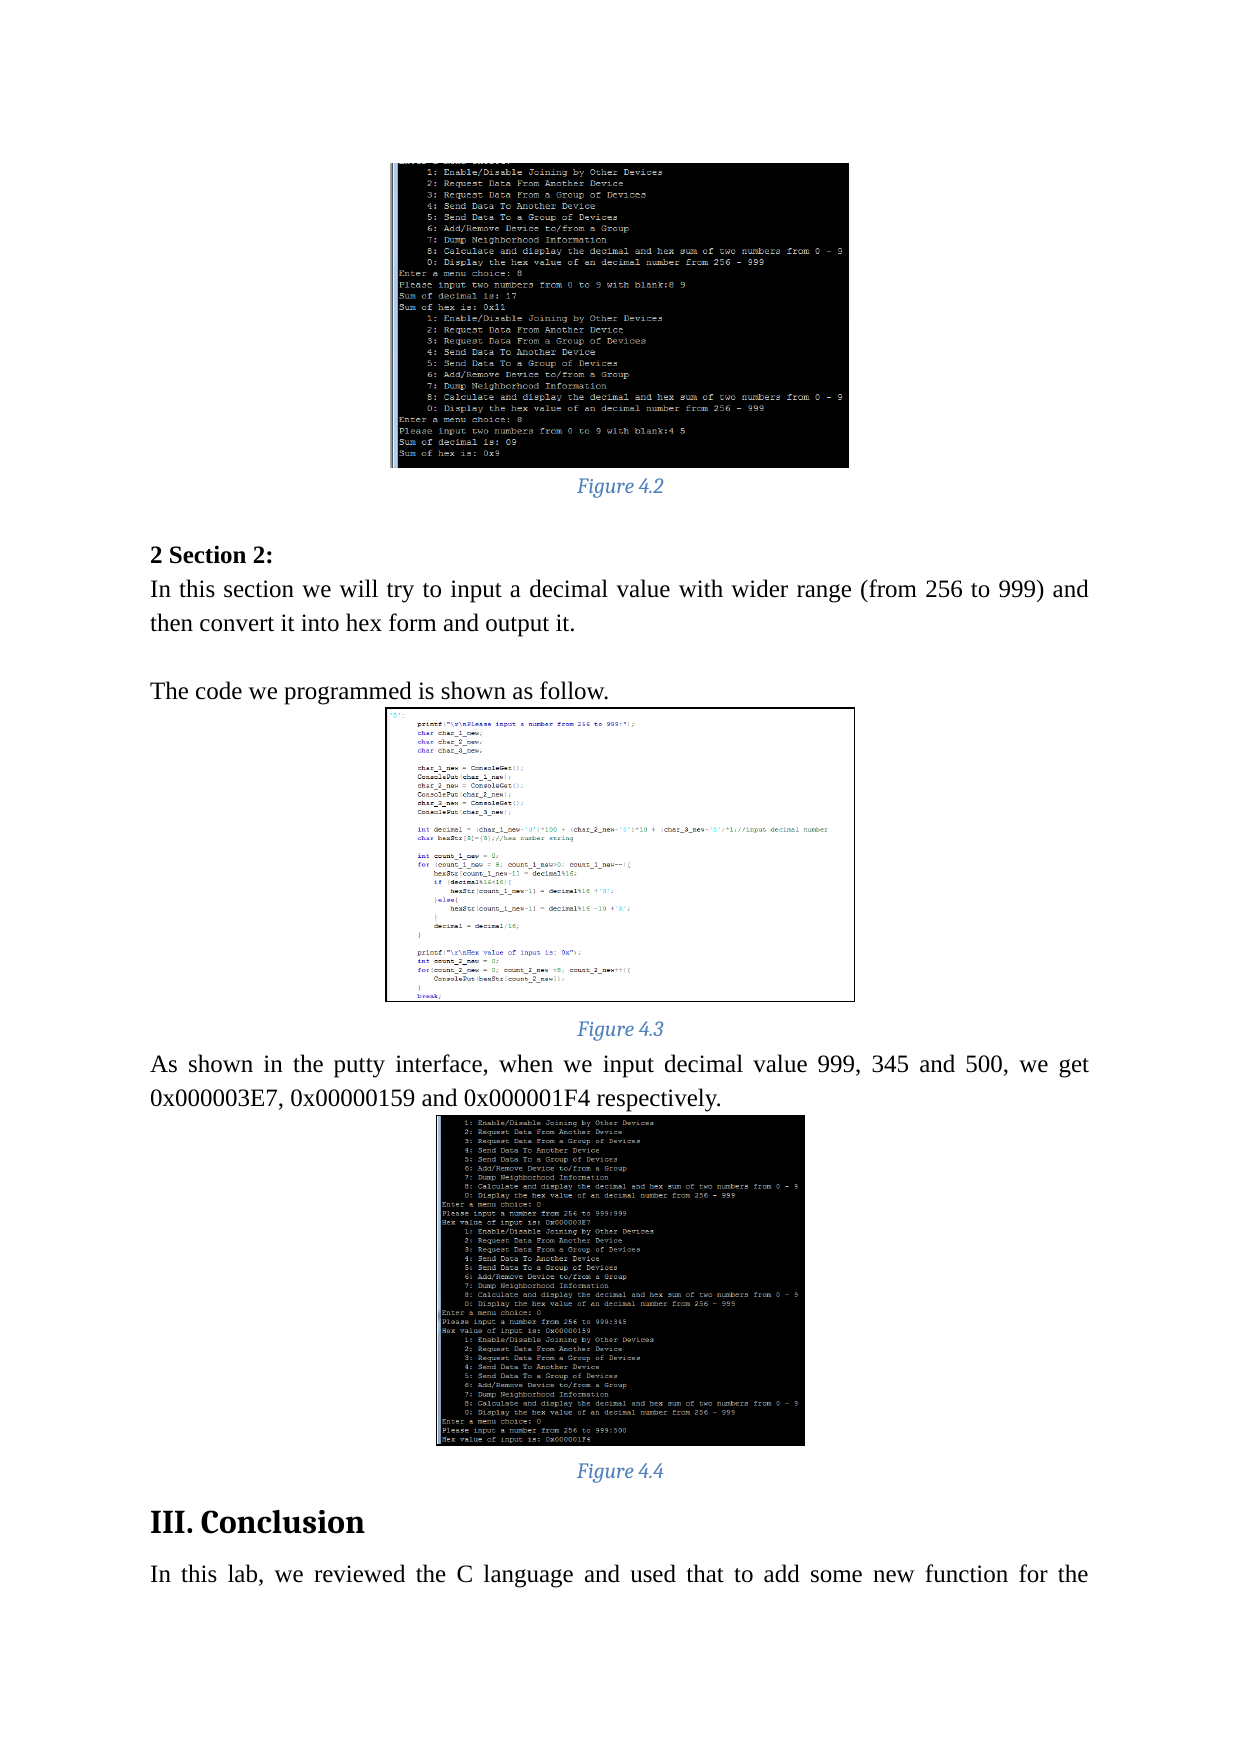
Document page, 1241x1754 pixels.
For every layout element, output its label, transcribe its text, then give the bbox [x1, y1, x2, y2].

picture [387, 709, 854, 1001]
picture [437, 1116, 803, 1444]
text In this section we will try to input a decimal value with wider range (from 256 to 999) and then convert it into hex form and output it. [150, 571, 1090, 639]
subtitle III. Conclusion [150, 1488, 1090, 1556]
text Figure 4.4 [150, 1454, 1090, 1488]
picture [390, 163, 851, 468]
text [150, 1556, 1090, 1590]
text Figure 4.3 [150, 1013, 1090, 1047]
text 2 Section 2: [150, 537, 1090, 571]
text Figure 4.2 [150, 469, 1090, 503]
text As shown in the putty interface, when we input decimal value 999, 345 and 500, we get 0x000003E7, 0x00000159 and 0x000001F4 respectively. [150, 1047, 1090, 1115]
text The code we programmed is shown as follow. [150, 673, 1090, 707]
